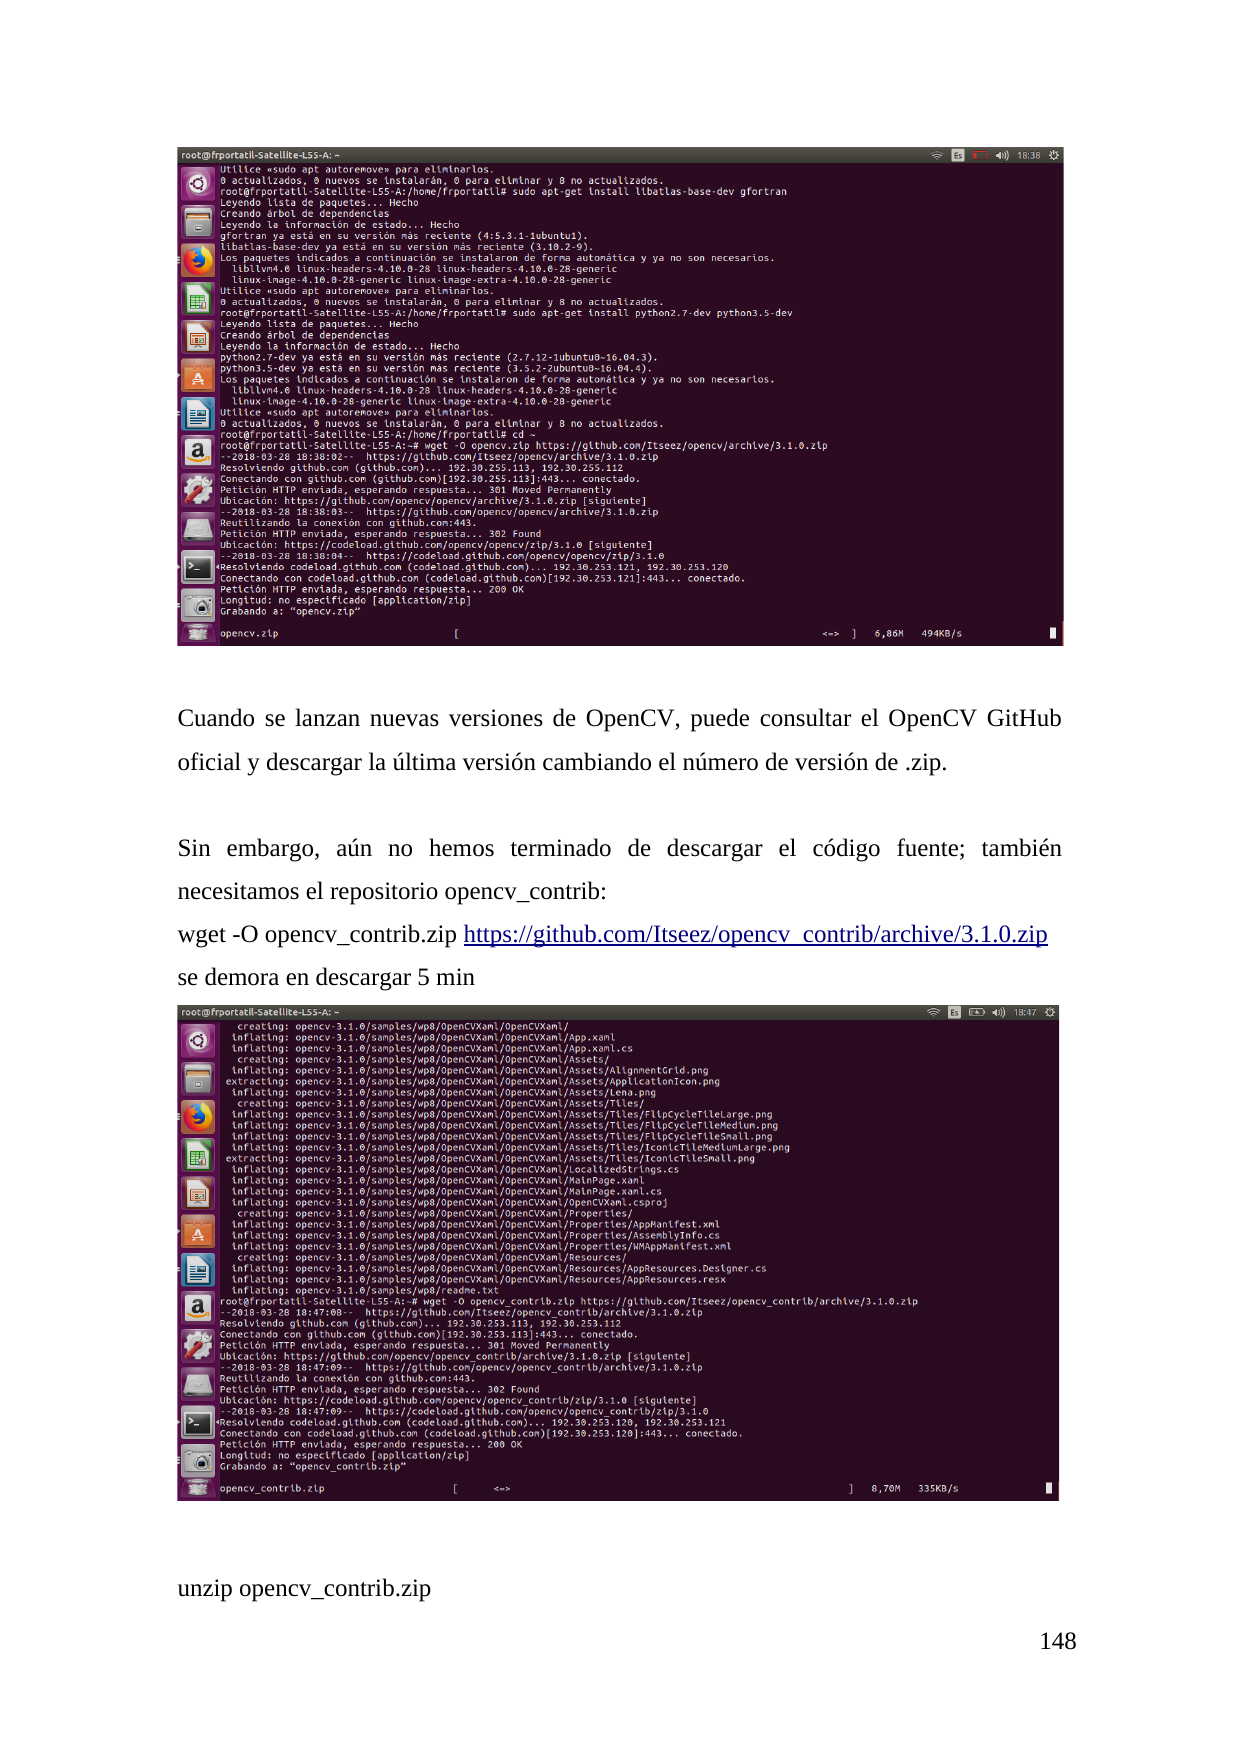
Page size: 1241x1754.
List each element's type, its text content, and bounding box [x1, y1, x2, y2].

text Sin embargo, aún no hemos terminado de descargar el código fuente; también necesitamos el repositorio opencv_contrib: [177, 833, 1063, 905]
text wget -O opencv_contrib.zip https://github.com/Itseez/opencv_contrib/archive/3.1.0.zip [177, 919, 1063, 948]
picture [177, 147, 1064, 646]
text se demora en descargar 5 min [177, 962, 1063, 991]
picture [177, 1005, 1060, 1501]
text unzip opencv_contrib.zip [177, 1573, 1063, 1601]
text Cuando se lanzan nuevas versiones de OpenCV, puede consultar el OpenCV GitHub oficial y descargar la última versión cambiando el número de versión de .zip. [177, 703, 1063, 775]
